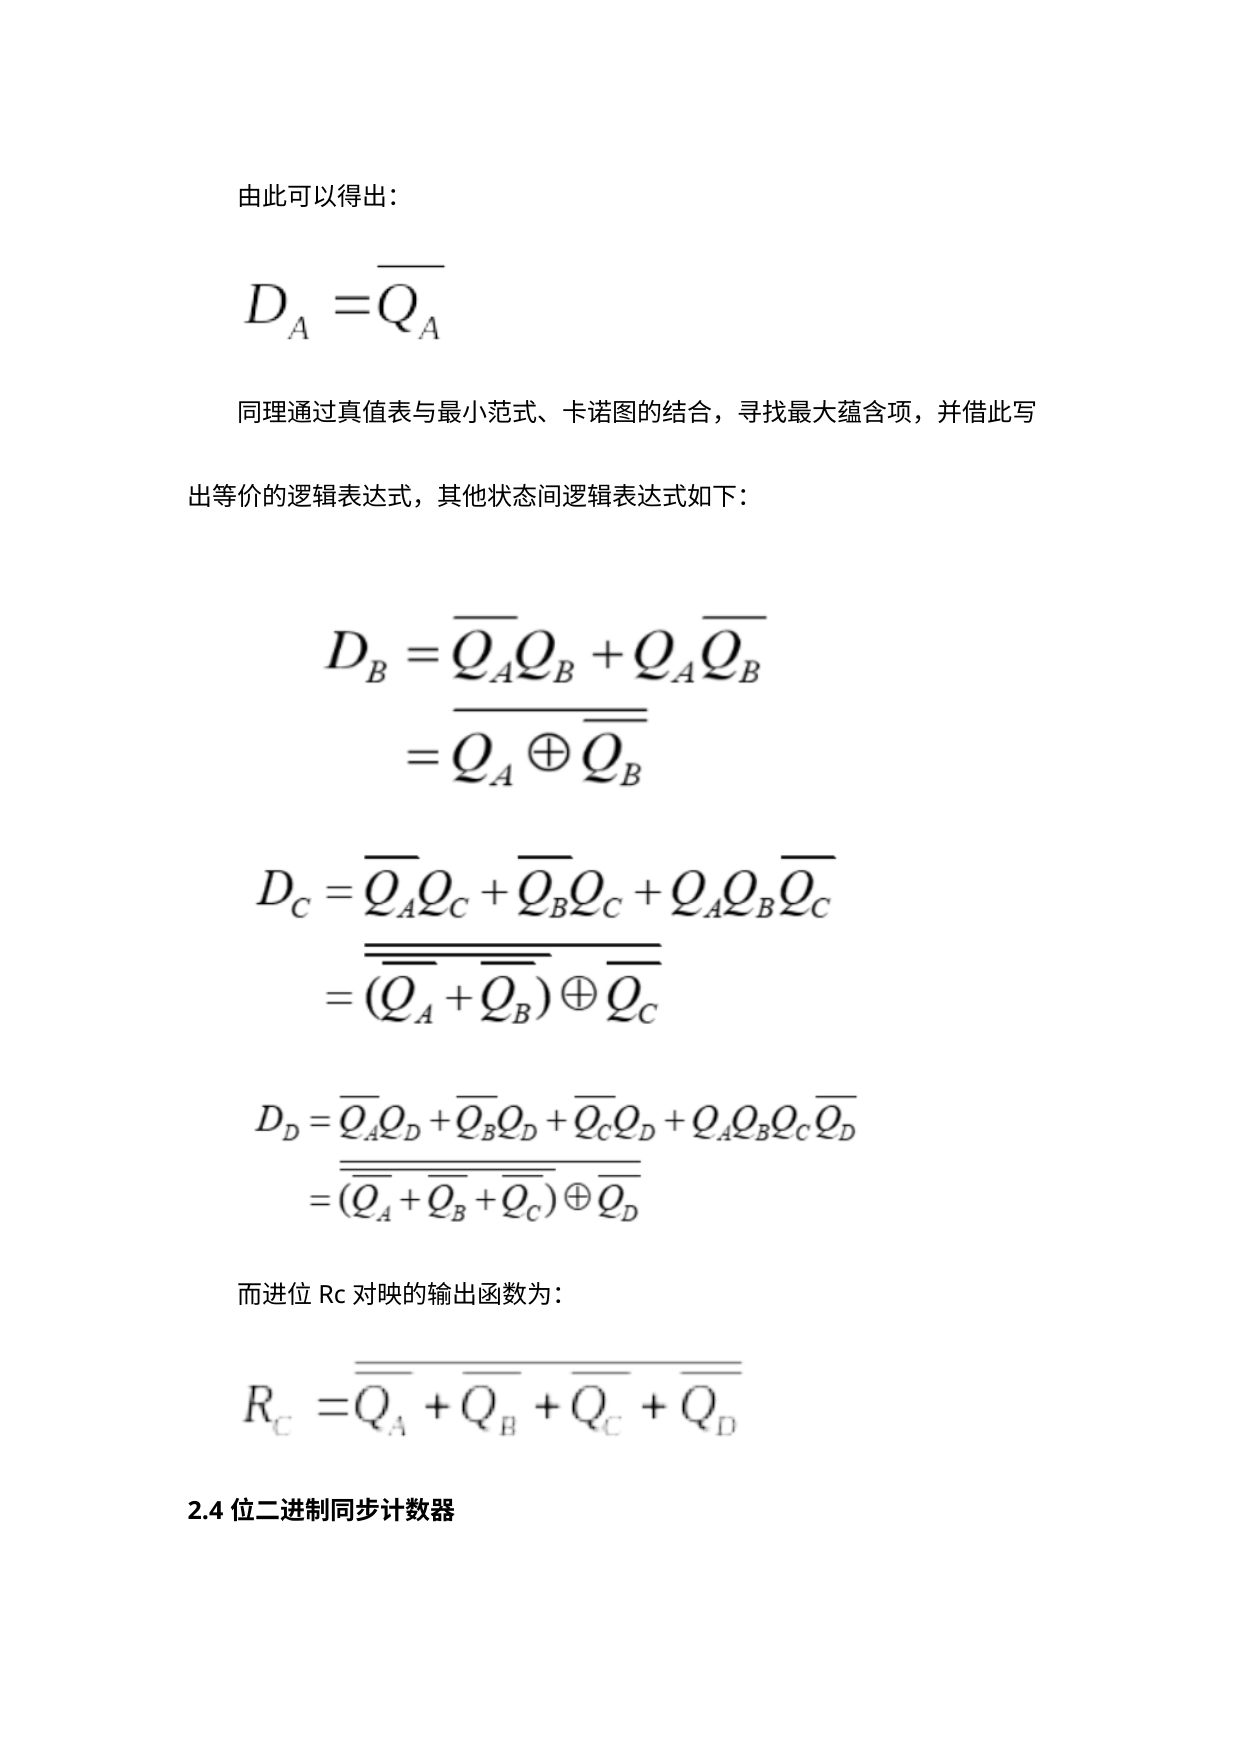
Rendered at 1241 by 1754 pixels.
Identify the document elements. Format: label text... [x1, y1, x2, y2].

picture [233, 820, 866, 1044]
text 而进位 Rc 对映的输出函数为： [187, 1260, 1053, 1325]
picture [233, 595, 869, 794]
list 2.4 位二进制同步计数器 [187, 1476, 1053, 1541]
picture [233, 1068, 869, 1238]
text 由此可以得出： [187, 162, 1053, 227]
text 同理通过真值表与最小范式、卡诺图的结合，寻找最大蕴含项，并借此写出等价的逻辑表达式，其他状态间逻辑表达式如下： [187, 378, 1053, 527]
